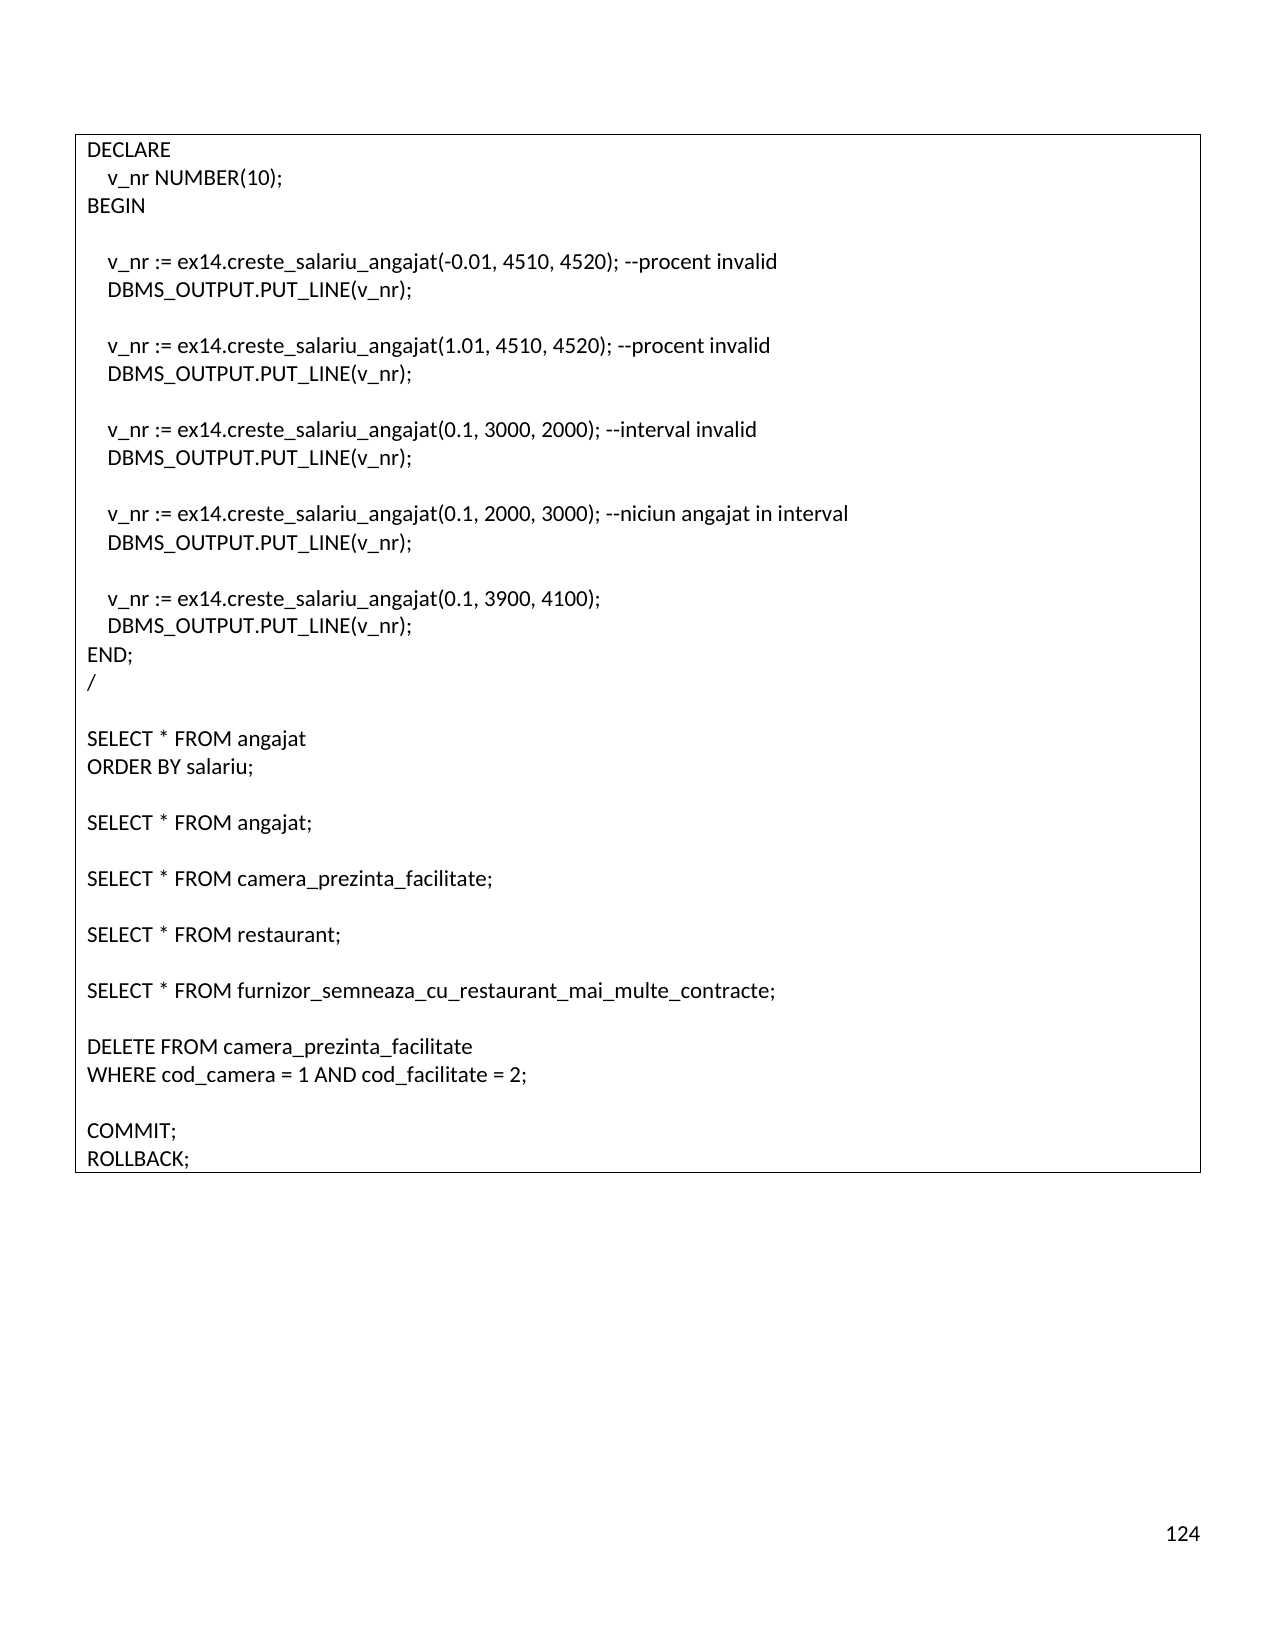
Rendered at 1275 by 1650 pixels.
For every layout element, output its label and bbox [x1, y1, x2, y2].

table_header [76, 135, 1200, 1172]
